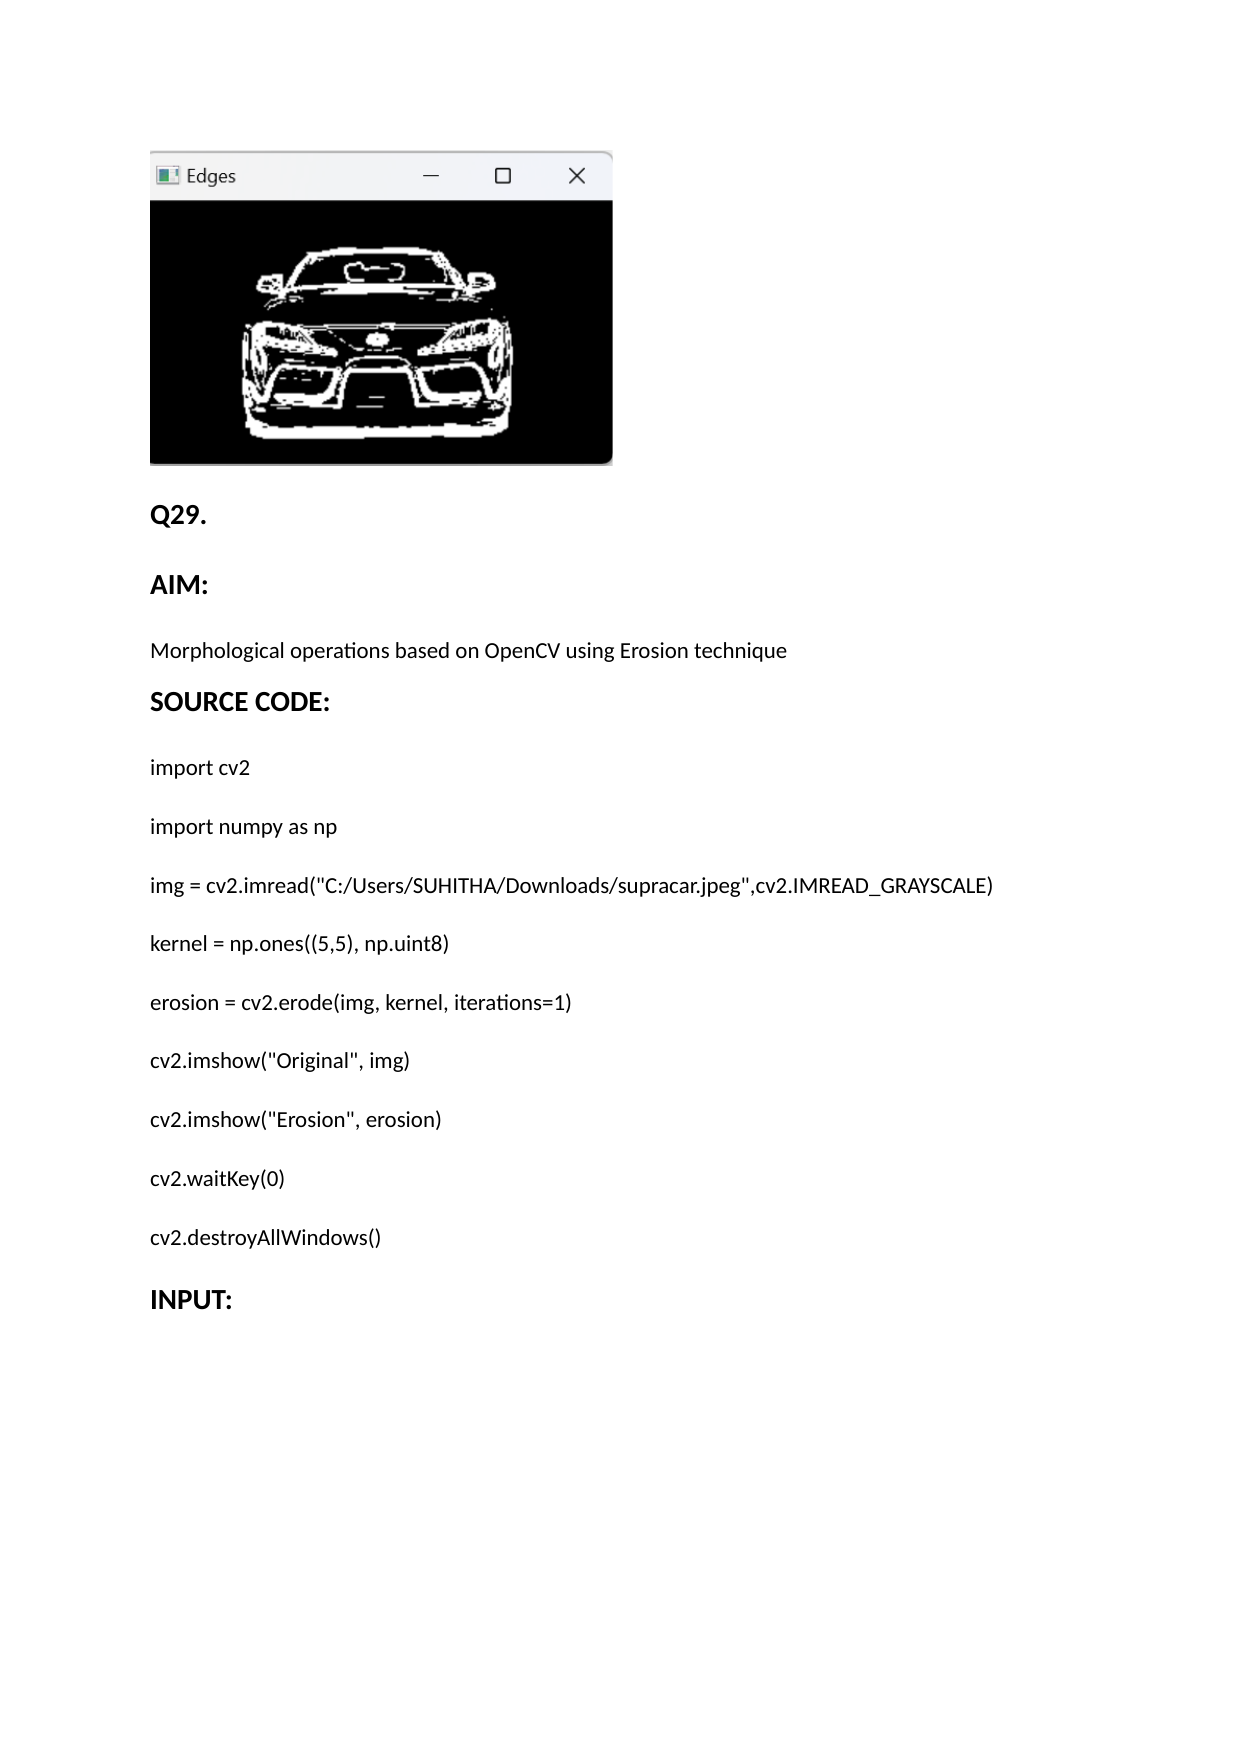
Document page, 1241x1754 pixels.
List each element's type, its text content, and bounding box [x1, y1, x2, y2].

text Q29. [150, 496, 1090, 532]
text kernel = np.ones((5,5), np.uint8) [150, 929, 1090, 957]
text erosion = cv2.erode(img, kernel, iterations=1) [150, 988, 1090, 1016]
text cv2.destroyAllWindows() [150, 1223, 1090, 1251]
text cv2.imshow("Original", img) [150, 1047, 1090, 1075]
text INPUT: [150, 1281, 1090, 1317]
text SOURCE CODE: [150, 683, 1090, 719]
text import numpy as np [150, 812, 1090, 840]
text img = cv2.imread("C:/Users/SUHITHA/Downloads/supracar.jpeg",cv2.IMREAD_GRAYSCALE) [150, 871, 1090, 899]
text import cv2 [150, 753, 1090, 781]
text cv2.waitKey(0) [150, 1164, 1090, 1192]
text Morphological operations based on OpenCV using Erosion technique [150, 636, 1090, 664]
text AIM: [150, 566, 1090, 602]
picture [150, 150, 613, 466]
text cv2.imshow("Erosion", erosion) [150, 1105, 1090, 1133]
